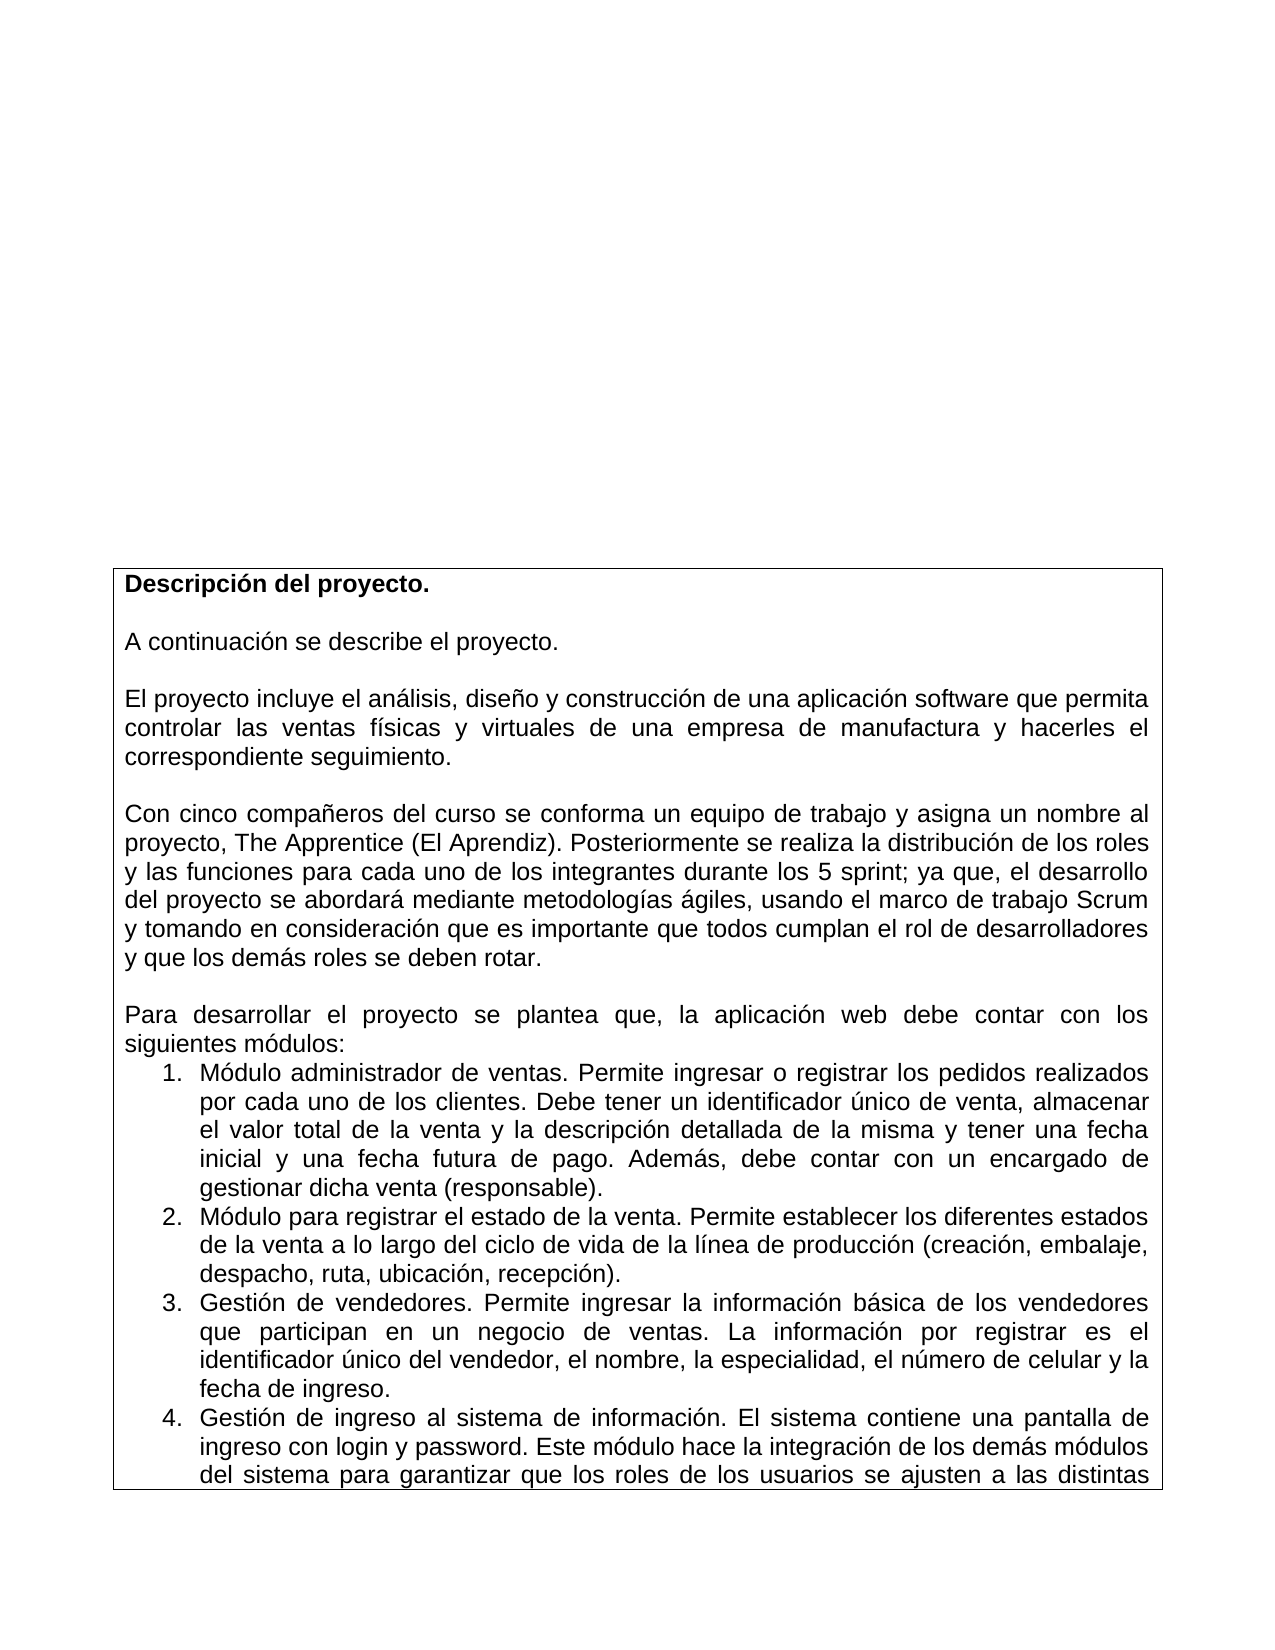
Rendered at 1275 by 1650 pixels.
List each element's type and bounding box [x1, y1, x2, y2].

table_header [114, 569, 1162, 1489]
